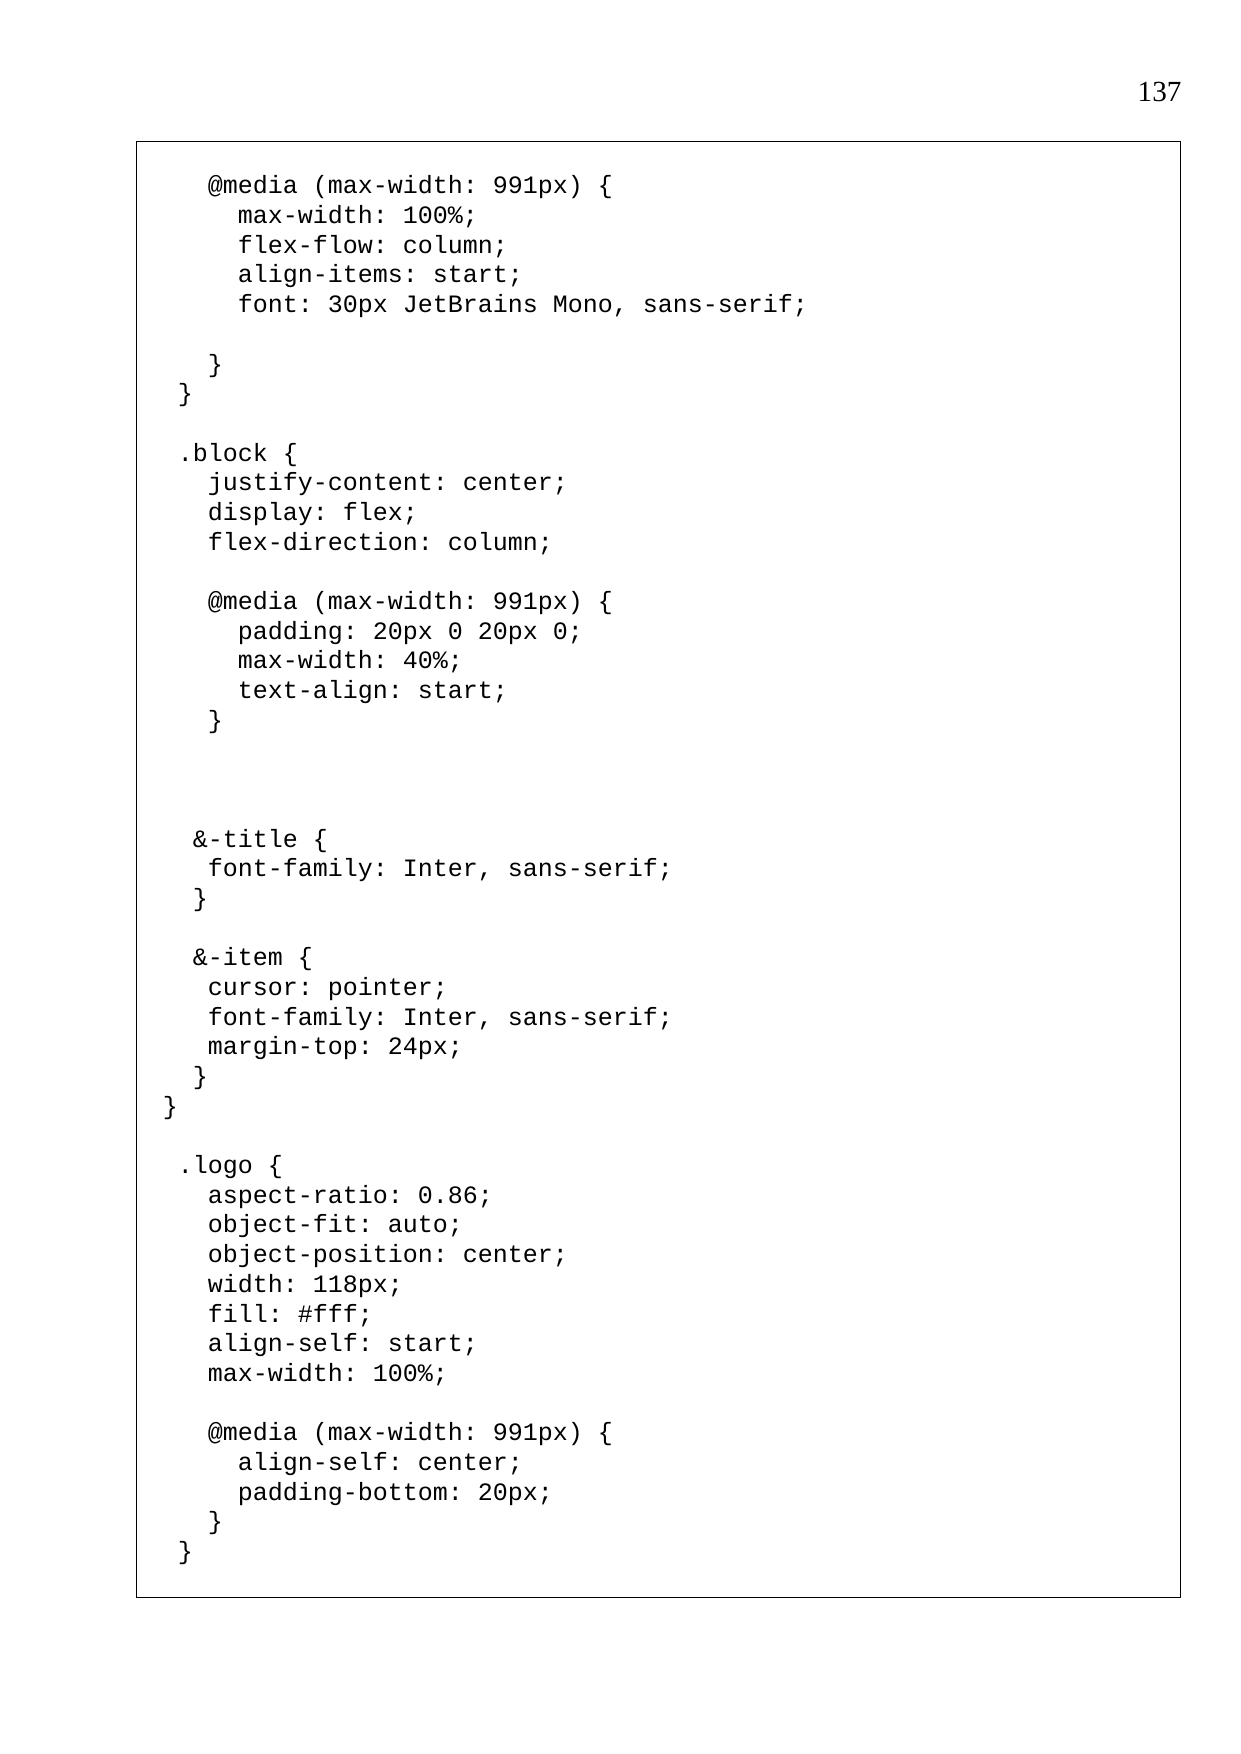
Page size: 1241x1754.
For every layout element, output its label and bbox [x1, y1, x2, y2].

table_header [137, 142, 1180, 1597]
